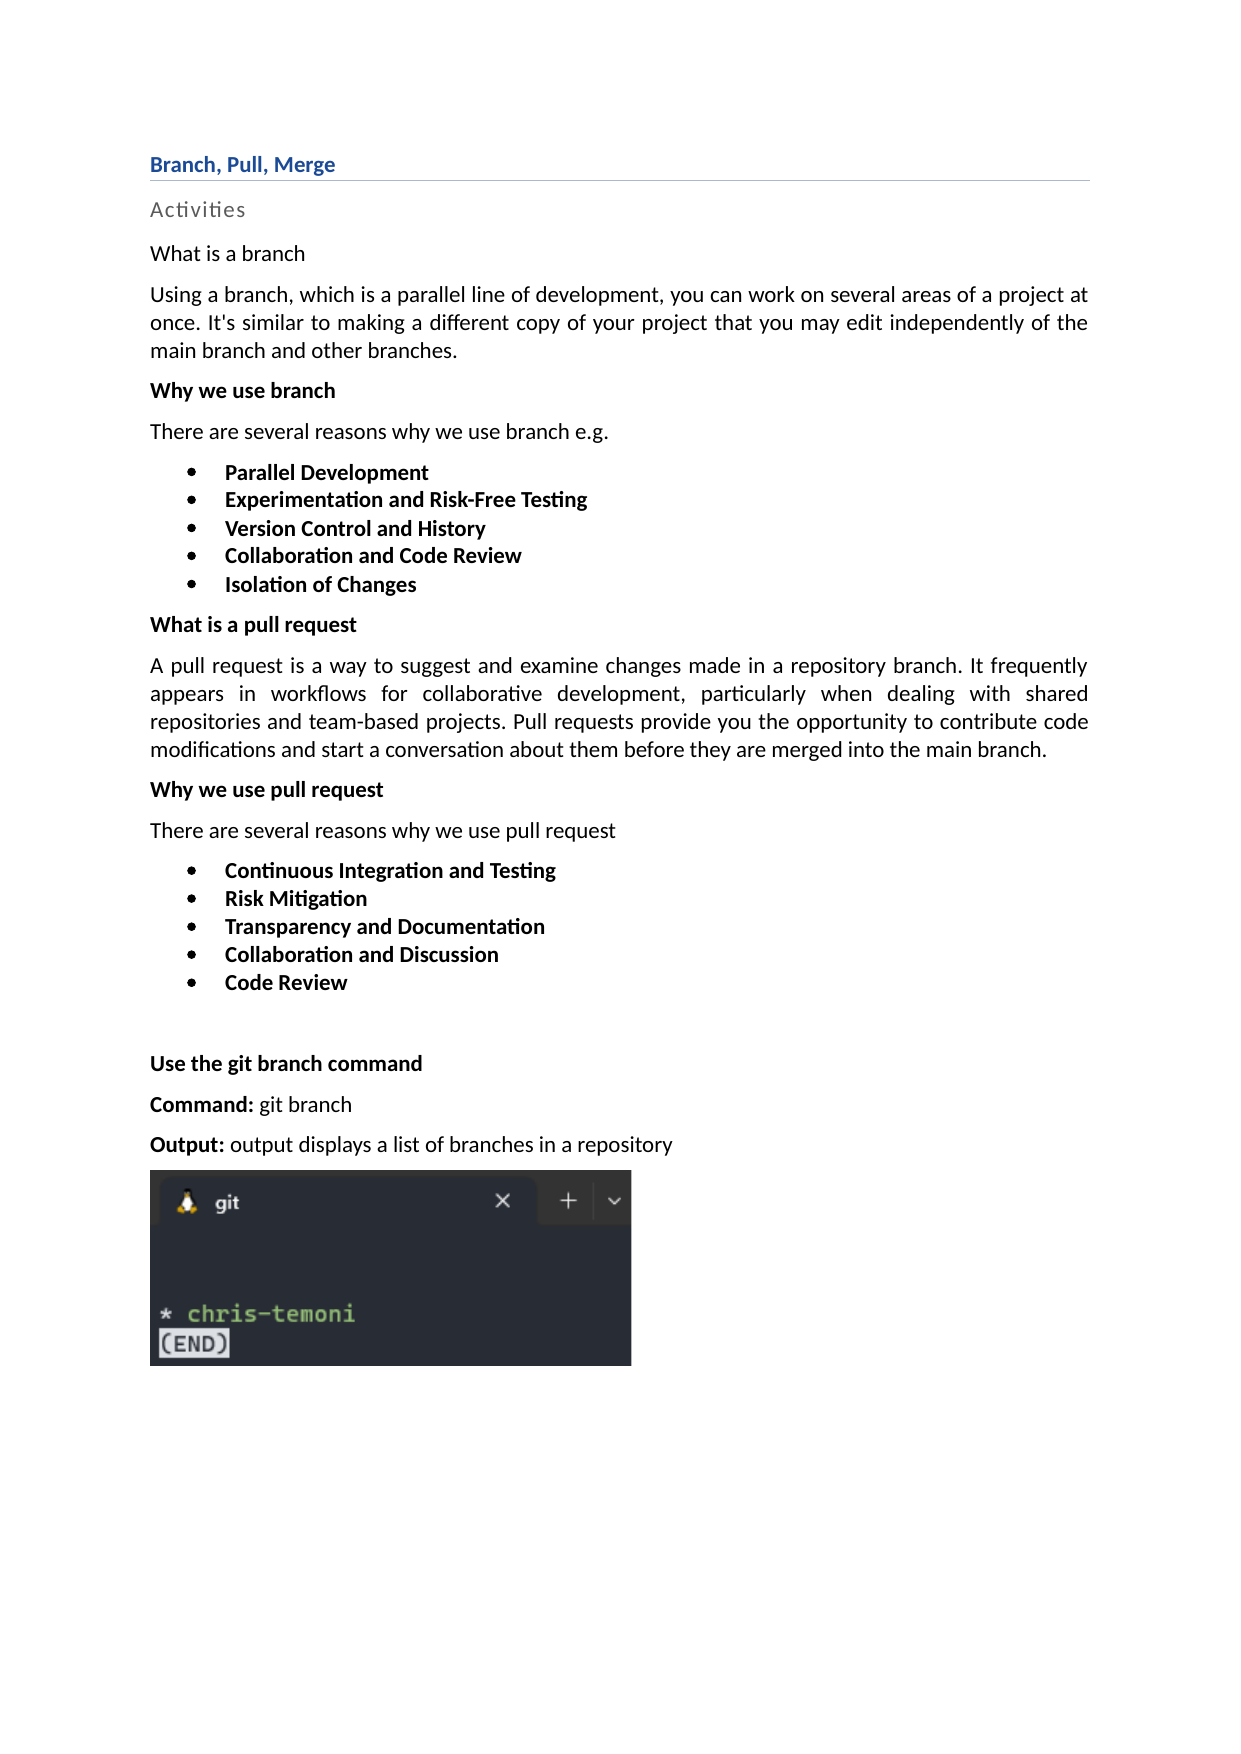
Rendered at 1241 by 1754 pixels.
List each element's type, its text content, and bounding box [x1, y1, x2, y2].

text Branch, Pull, Merge [150, 150, 1090, 180]
subtitle Activities [150, 194, 1090, 223]
picture [150, 1170, 632, 1366]
